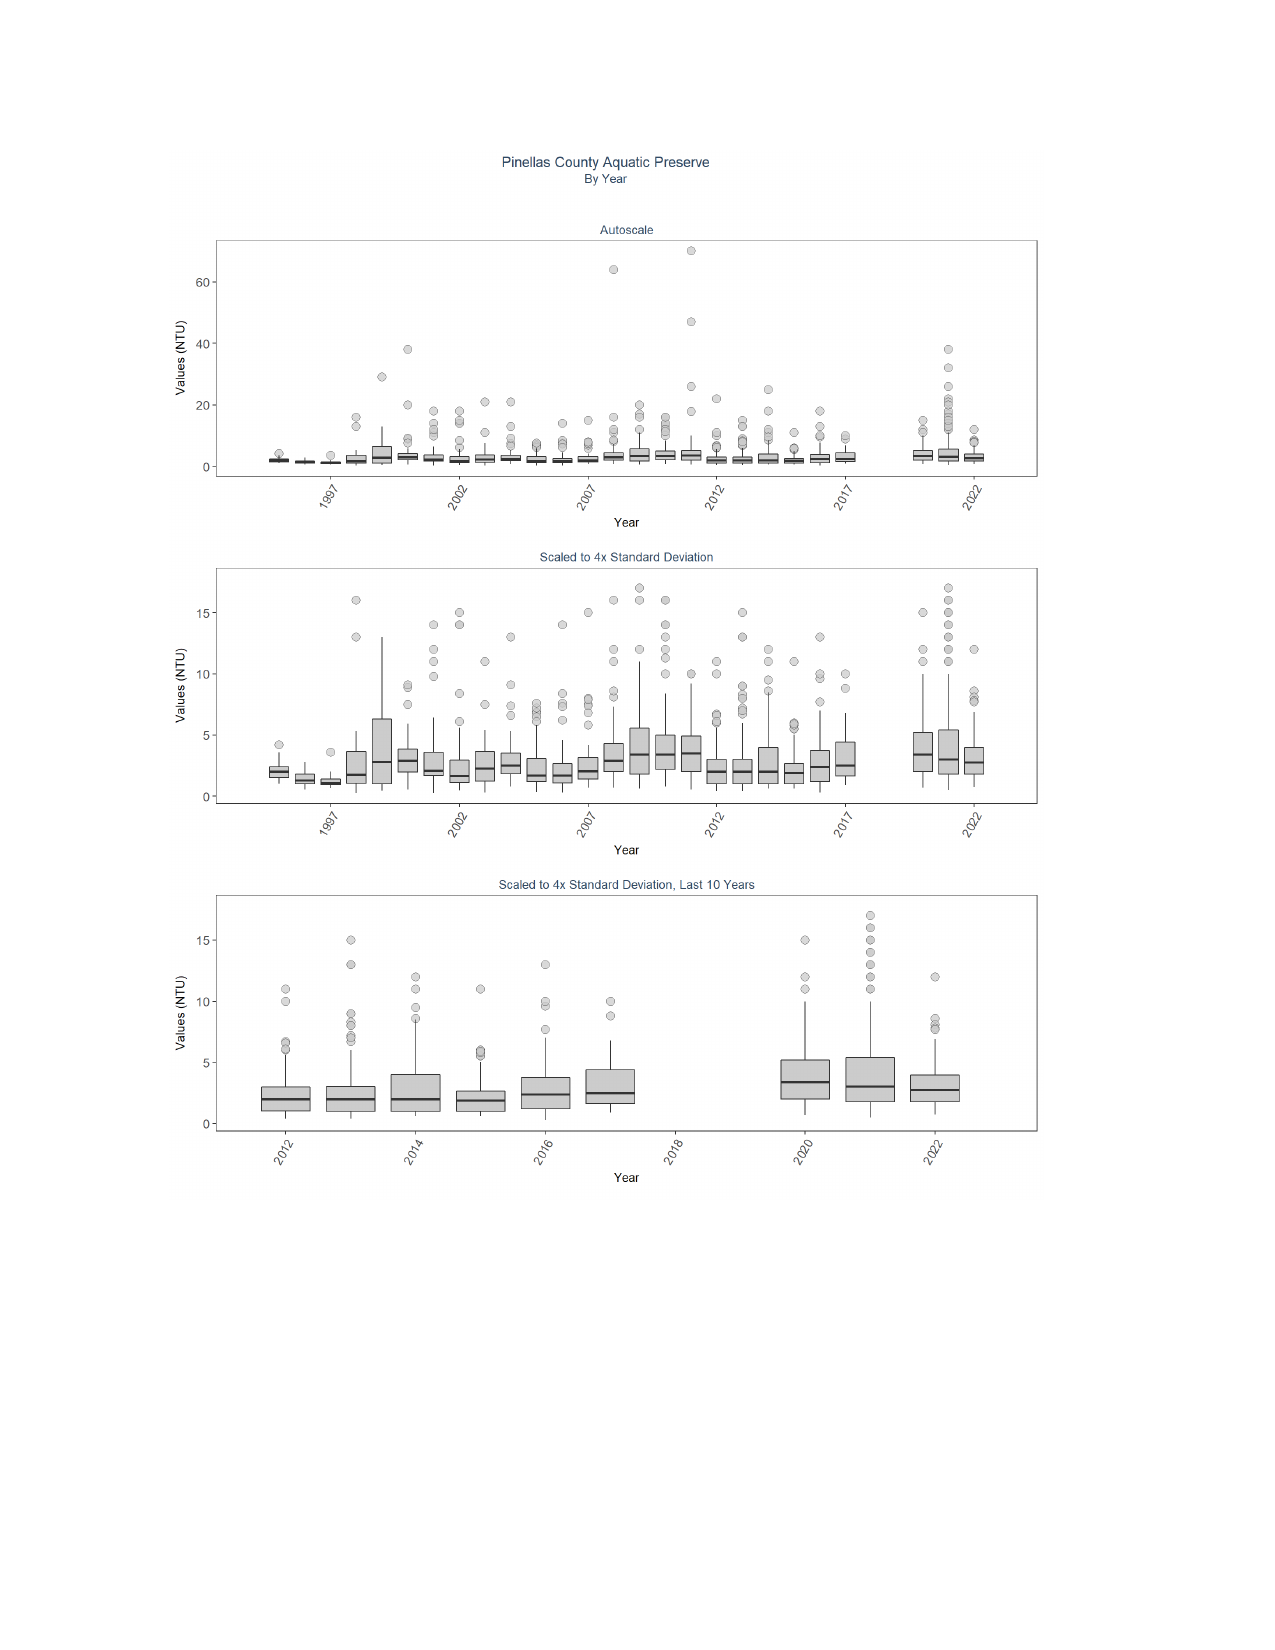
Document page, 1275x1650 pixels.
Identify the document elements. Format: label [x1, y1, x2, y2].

picture [168, 150, 1044, 1200]
